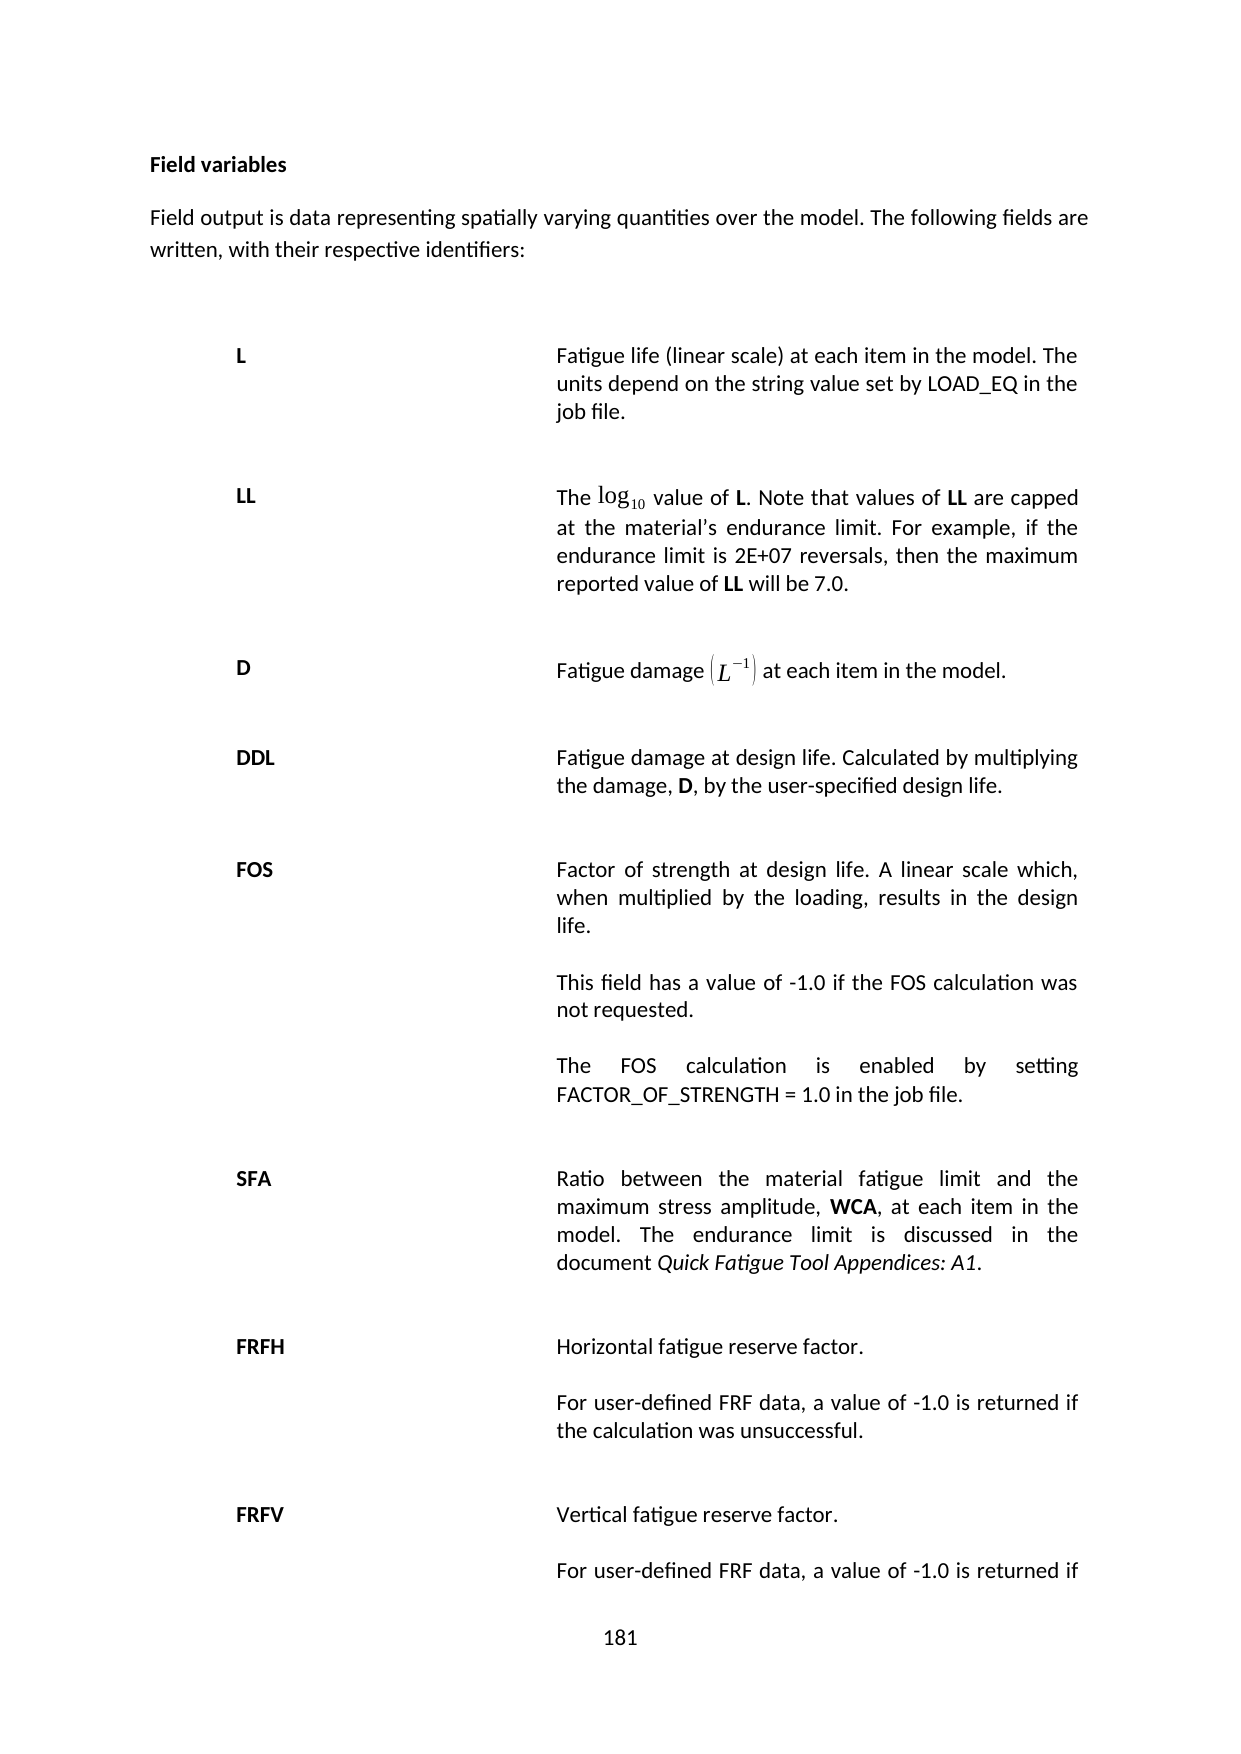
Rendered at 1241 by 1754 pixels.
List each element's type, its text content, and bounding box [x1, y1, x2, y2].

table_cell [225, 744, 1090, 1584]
text Field output is data representing spatially varying quantities over the model. The following fields are written, with their respective identifiers: [150, 203, 1090, 263]
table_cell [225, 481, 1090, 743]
text Field variables [150, 150, 1090, 178]
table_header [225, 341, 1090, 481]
